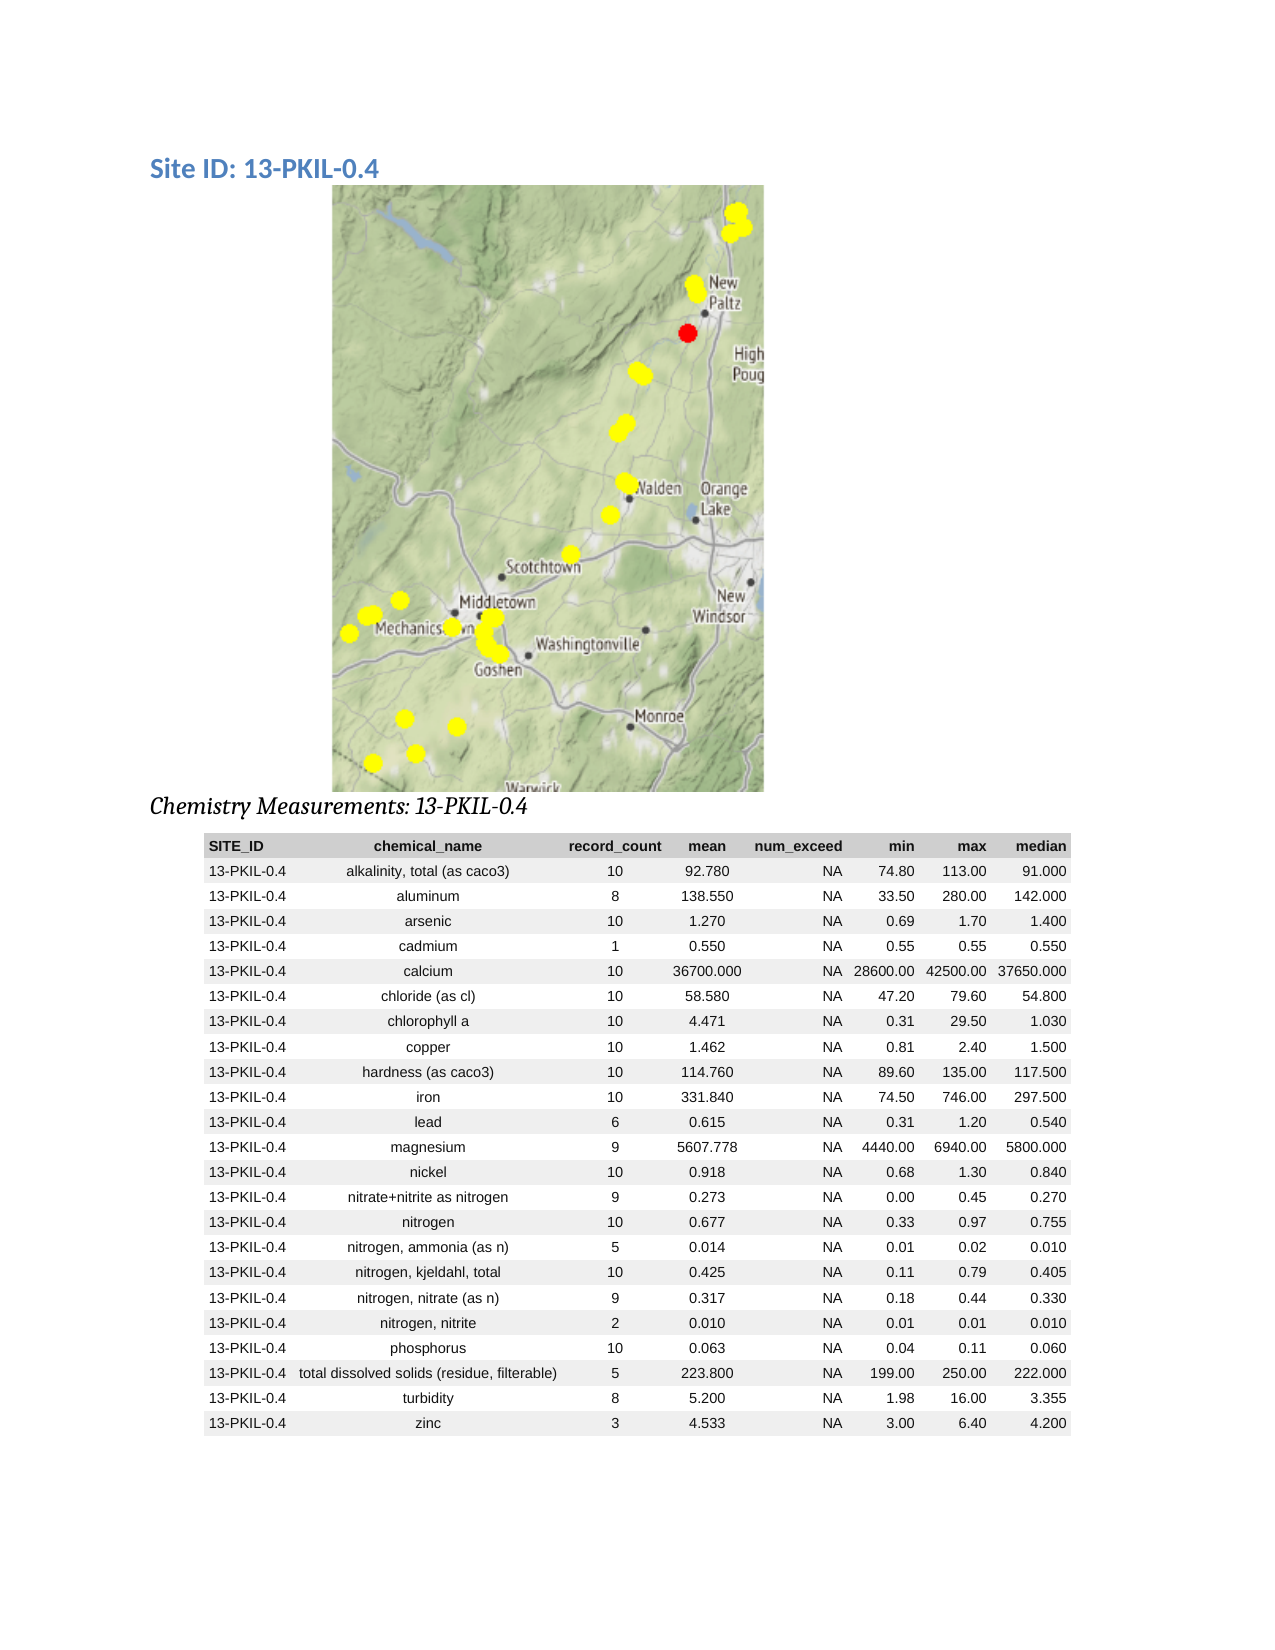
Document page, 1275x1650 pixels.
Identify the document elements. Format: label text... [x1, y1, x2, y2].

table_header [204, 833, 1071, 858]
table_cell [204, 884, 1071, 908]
picture [168, 185, 927, 792]
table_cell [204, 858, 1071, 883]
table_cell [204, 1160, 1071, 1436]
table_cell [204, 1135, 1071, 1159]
text Chemistry Measurements: 13-PKIL-0.4 [150, 792, 1125, 821]
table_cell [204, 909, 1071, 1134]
